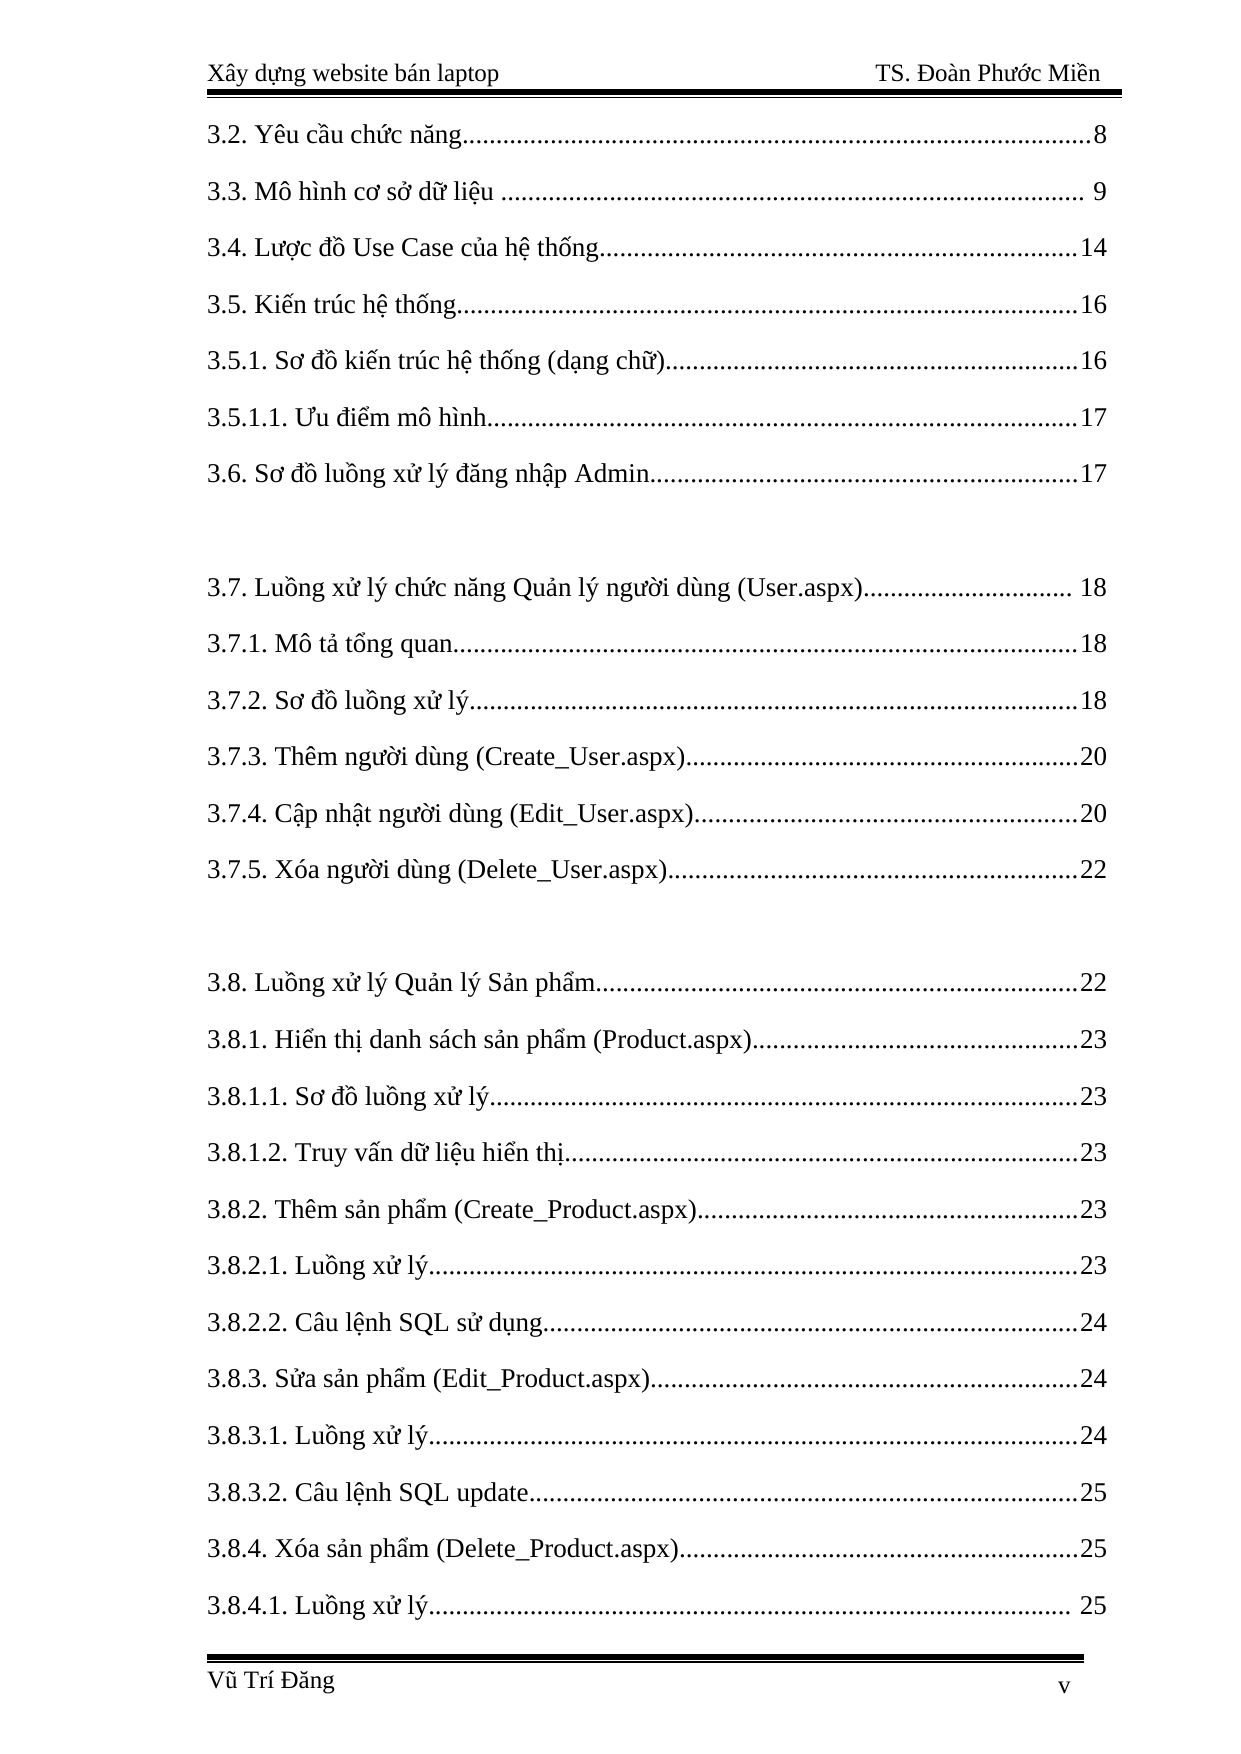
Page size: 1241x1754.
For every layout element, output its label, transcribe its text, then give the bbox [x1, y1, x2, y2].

text 3.7.4. Cập nhật người dùng (Edit_User.aspx) 20 [207, 797, 1122, 828]
text 3.3. Mô hình cơ sở dữ liệu 9 [207, 175, 1122, 206]
text 3.8.2.1. Luồng xử lý 23 [207, 1249, 1122, 1281]
text 3.5.1.1. Ưu điểm mô hình 17 [207, 401, 1122, 432]
text 3.4. Lược đồ Use Case của hệ thống 14 [207, 231, 1122, 262]
text 3.6. Sơ đồ luồng xử lý đăng nhập Admin 17 [207, 457, 1122, 489]
text 3.7.5. Xóa người dùng (Delete_User.aspx) 22 [207, 853, 1122, 884]
text 3.7.1. Mô tả tổng quan 18 [207, 627, 1122, 658]
text 3.8. Luồng xử lý Quản lý Sản phẩm 22 [207, 967, 1122, 998]
text 3.8.3.2. Câu lệnh SQL update 25 [207, 1476, 1122, 1507]
text 3.8.2. Thêm sản phẩm (Create_Product.aspx) 23 [207, 1193, 1122, 1224]
text 3.8.1. Hiển thị danh sách sản phẩm (Product.aspx) 23 [207, 1023, 1122, 1054]
text 3.8.3.1. Luồng xử lý 24 [207, 1419, 1122, 1450]
text 3.8.1.2. Truy vấn dữ liệu hiển thị 23 [207, 1136, 1122, 1167]
text 3.5.1. Sơ đồ kiến trúc hệ thống (dạng chữ) 16 [207, 344, 1122, 376]
text 3.8.1.1. Sơ đồ luồng xử lý 23 [207, 1080, 1122, 1111]
text 3.7.2. Sơ đồ luồng xử lý 18 [207, 684, 1122, 715]
text 3.7. Luồng xử lý chức năng Quản lý người dùng (User.aspx) 18 [207, 571, 1122, 602]
text 3.7.3. Thêm người dùng (Create_User.aspx) 20 [207, 740, 1122, 771]
text 3.5. Kiến trúc hệ thống 16 [207, 288, 1122, 319]
text 3.8.2.2. Câu lệnh SQL sử dụng 24 [207, 1306, 1122, 1337]
text 3.2. Yêu cầu chức năng 8 [207, 118, 1122, 149]
text 3.8.4. Xóa sản phẩm (Delete_Product.aspx) 25 [207, 1532, 1122, 1563]
text 3.8.4.1. Luồng xử lý 25 [207, 1589, 1122, 1620]
text 3.8.3. Sửa sản phẩm (Edit_Product.aspx) 24 [207, 1362, 1122, 1394]
